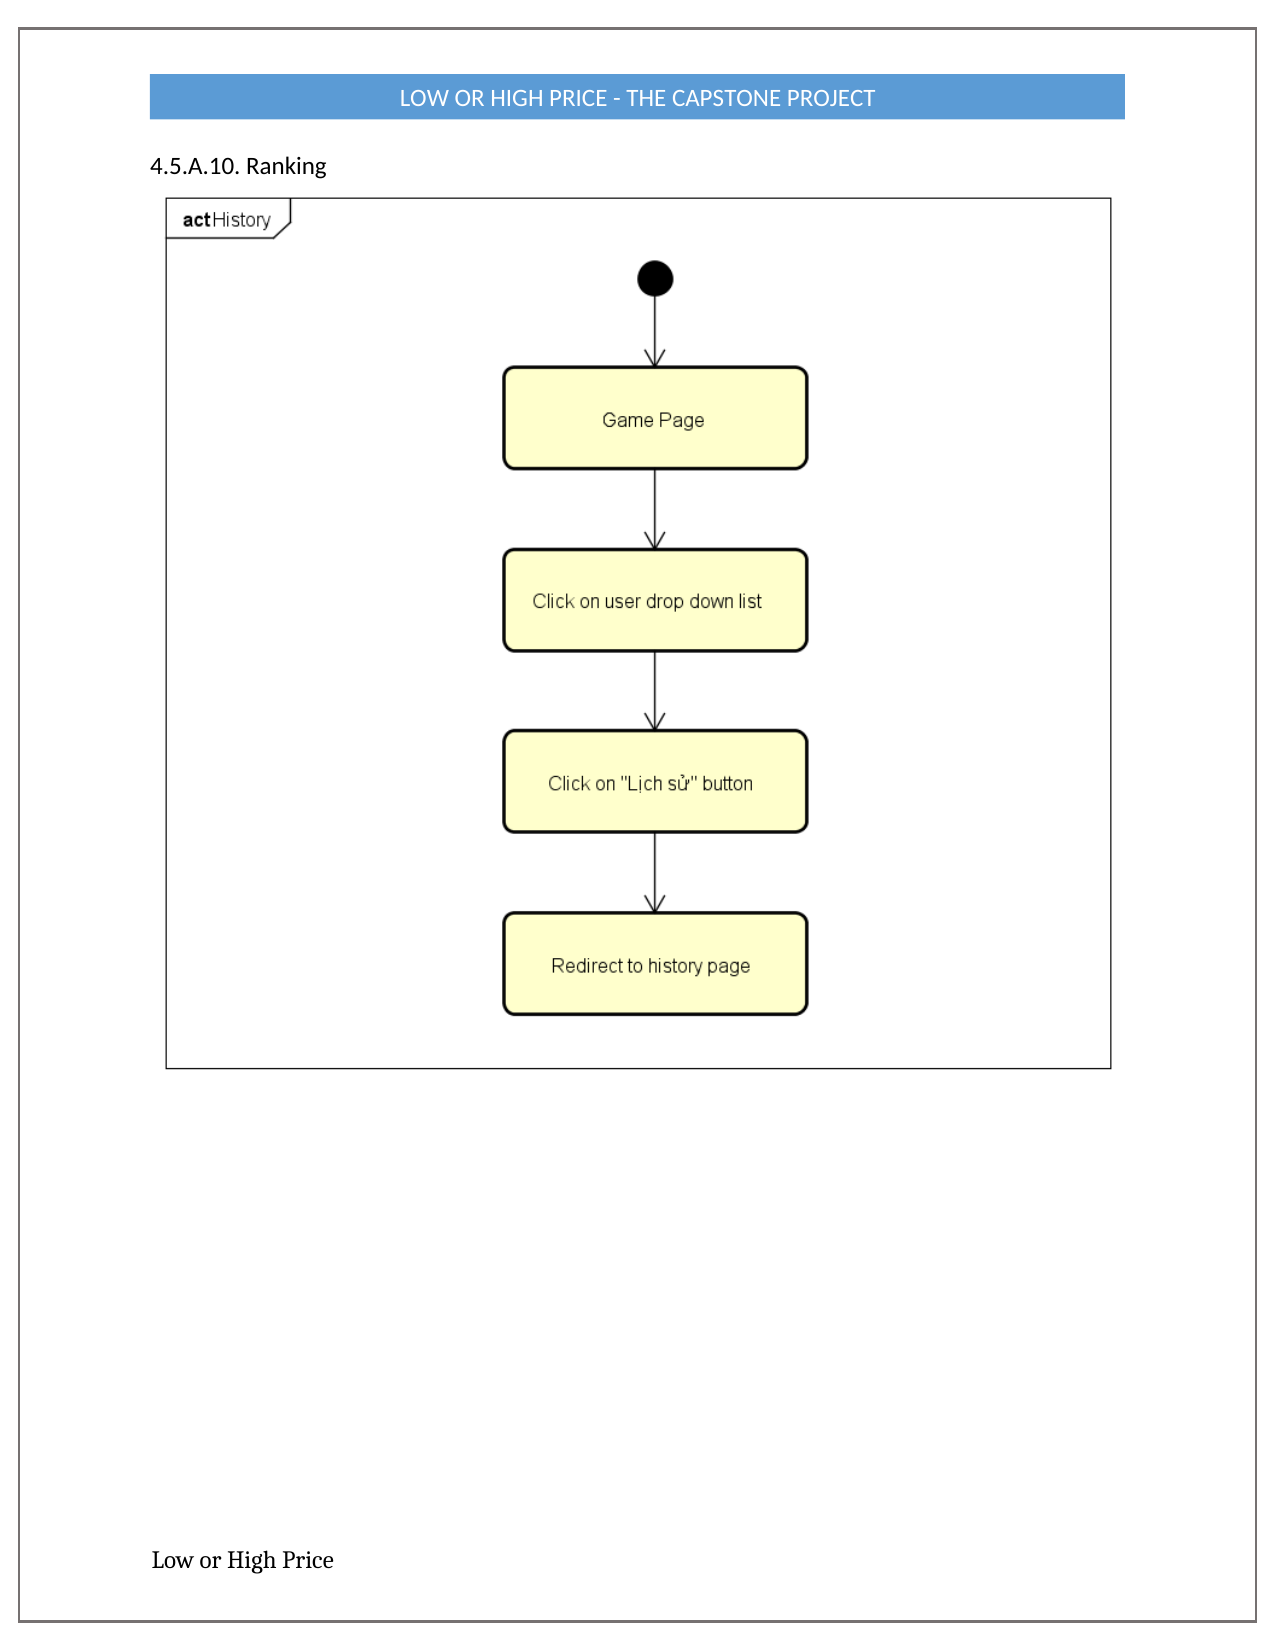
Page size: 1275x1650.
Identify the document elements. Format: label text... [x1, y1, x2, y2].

text 4.5.A.10. Ranking [150, 150, 1125, 182]
picture [150, 182, 1125, 1085]
